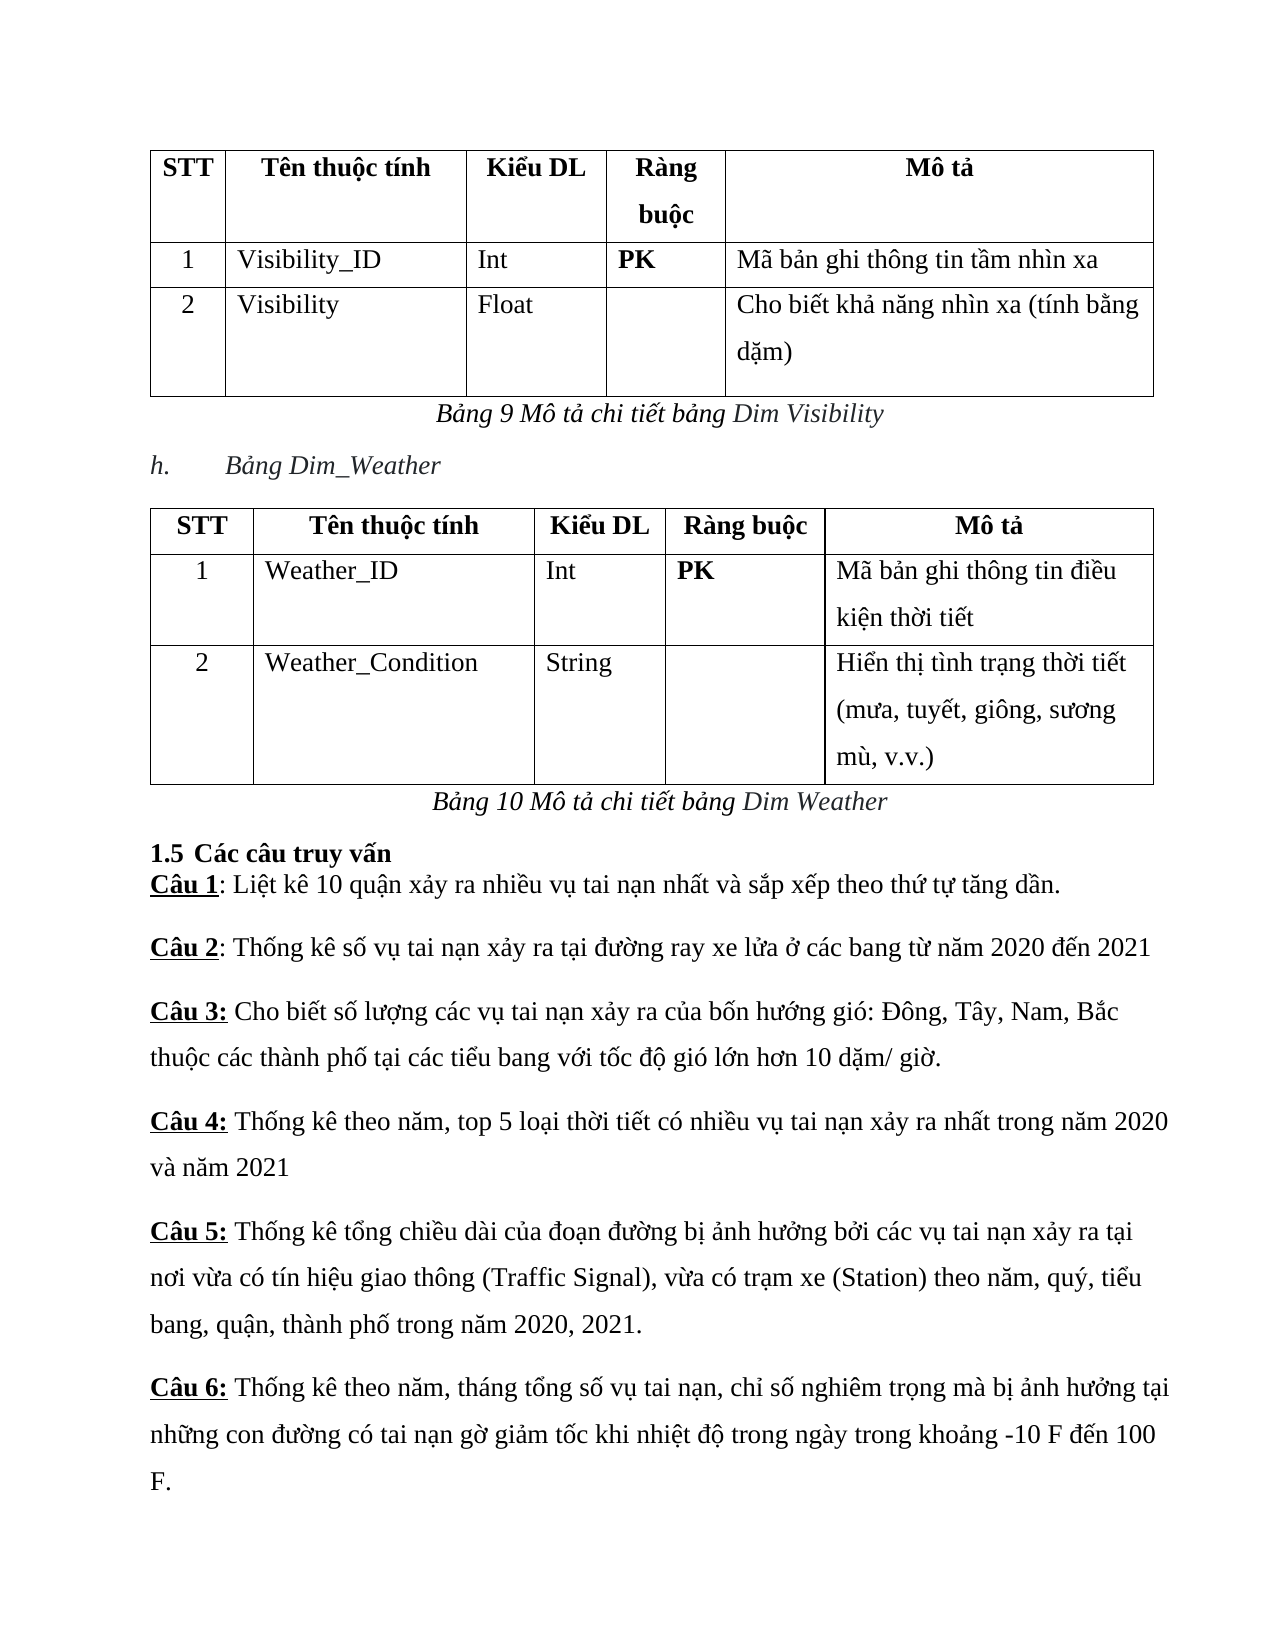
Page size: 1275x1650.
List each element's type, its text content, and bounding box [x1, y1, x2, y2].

list Các câu truy vấn [150, 837, 1172, 868]
table_cell Visibility [226, 288, 466, 396]
table_header Tên thuộc tính [254, 509, 534, 553]
table_cell PK [607, 243, 725, 287]
table_cell Weather_ID [254, 555, 534, 645]
table_cell 1 [151, 243, 225, 287]
table_header Mô tả [826, 509, 1153, 553]
table_header Ràng buộc [607, 151, 725, 242]
table_cell [607, 288, 725, 396]
text Câu 4: Thống kê theo năm, top 5 loại thời tiết có nhiều vụ tai nạn xảy ra nhất trong năm 2020 và năm 2021 [150, 1105, 1172, 1183]
table_cell Int [467, 243, 606, 287]
table_header Tên thuộc tính [226, 151, 466, 242]
table_cell 1 [151, 555, 253, 645]
text Câu 1: Liệt kê 10 quận xảy ra nhiều vụ tai nạn nhất và sắp xếp theo thứ tự tăng dần. [150, 868, 1172, 899]
table_header STT [151, 509, 253, 553]
text Câu 6: Thống kê theo năm, tháng tổng số vụ tai nạn, chỉ số nghiêm trọng mà bị ảnh hưởng tại những con đường có tai nạn gờ giảm tốc khi nhiệt độ trong ngày trong khoảng -10 F đến 100 F. [150, 1372, 1172, 1496]
table_cell Visibility_ID [226, 243, 466, 287]
table_cell PK [666, 555, 824, 645]
text Bảng 9 Mô tả chi tiết bảng Dim Visibility [150, 397, 1172, 428]
text h. Bảng Dim_Weather [150, 449, 1172, 480]
table_cell Weather_Condition [254, 646, 534, 784]
table_header Mô tả [726, 151, 1153, 242]
text Câu 3: Cho biết số lượng các vụ tai nạn xảy ra của bốn hướng gió: Đông, Tây, Nam, Bắc thuộc các thành phố tại các tiểu bang với tốc độ gió lớn hơn 10 dặm/ giờ. [150, 995, 1172, 1073]
table_cell Mã bản ghi thông tin tầm nhìn xa [726, 243, 1153, 287]
table_cell Int [535, 555, 665, 645]
table_cell Mã bản ghi thông tin điều kiện thời tiết [826, 555, 1153, 645]
table_cell Float [467, 288, 606, 396]
table_header Kiểu DL [467, 151, 606, 242]
table_cell Hiển thị tình trạng thời tiết (mưa, tuyết, giông, sương mù, v.v.) [826, 646, 1153, 784]
text Câu 5: Thống kê tổng chiều dài của đoạn đường bị ảnh hưởng bởi các vụ tai nạn xảy ra tại nơi vừa có tín hiệu giao thông (Traffic Signal), vừa có trạm xe (Station) theo năm, quý, tiểu bang, quận, thành phố trong năm 2020, 2021. [150, 1215, 1172, 1339]
text Câu 2: Thống kê số vụ tai nạn xảy ra tại đường ray xe lửa ở các bang từ năm 2020 đến 2021 [150, 932, 1172, 963]
table_cell Cho biết khả năng nhìn xa (tính bằng dặm) [726, 288, 1153, 396]
text Bảng 10 Mô tả chi tiết bảng Dim Weather [150, 785, 1172, 816]
table_cell String [535, 646, 665, 784]
table_cell 2 [151, 288, 225, 396]
table_header Kiểu DL [535, 509, 665, 553]
table_cell 2 [151, 646, 253, 784]
table_header STT [151, 151, 225, 242]
table_cell [666, 646, 824, 784]
table_header Ràng buộc [666, 509, 824, 553]
